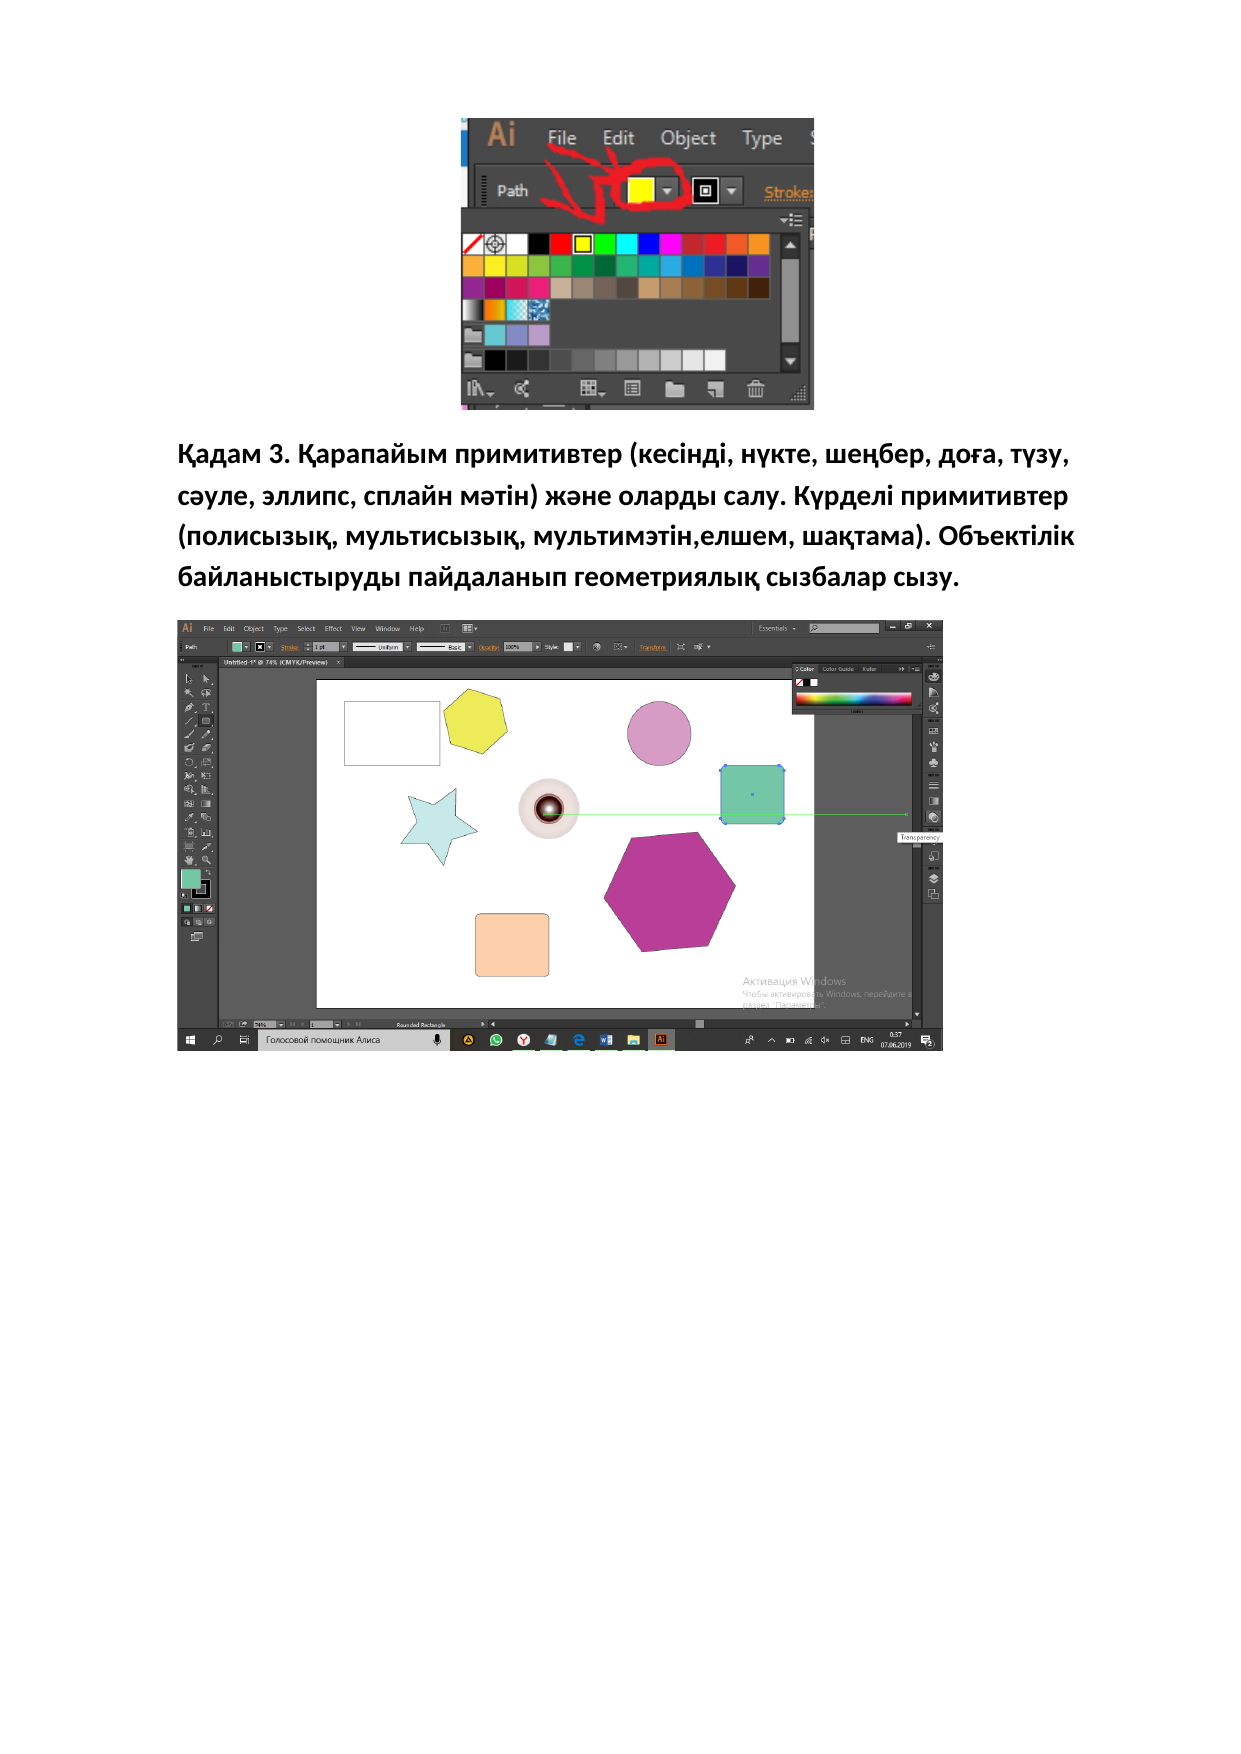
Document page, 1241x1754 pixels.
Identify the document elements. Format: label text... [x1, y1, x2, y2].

text Қадам 3. Қарапайым примитивтер (кесінді, нүкте, шеңбер, доға, түзу, сәуле, эллипс, сплайн мәтін) және оларды салу. Күрделі примитивтер (полисызық, мультисызық, мультимэтін,елшем, шақтама). Объектілік байланыстыруды пайдаланып геометриялық сызбалар сызу. [177, 436, 1152, 594]
picture [460, 118, 815, 410]
picture [177, 620, 943, 1051]
